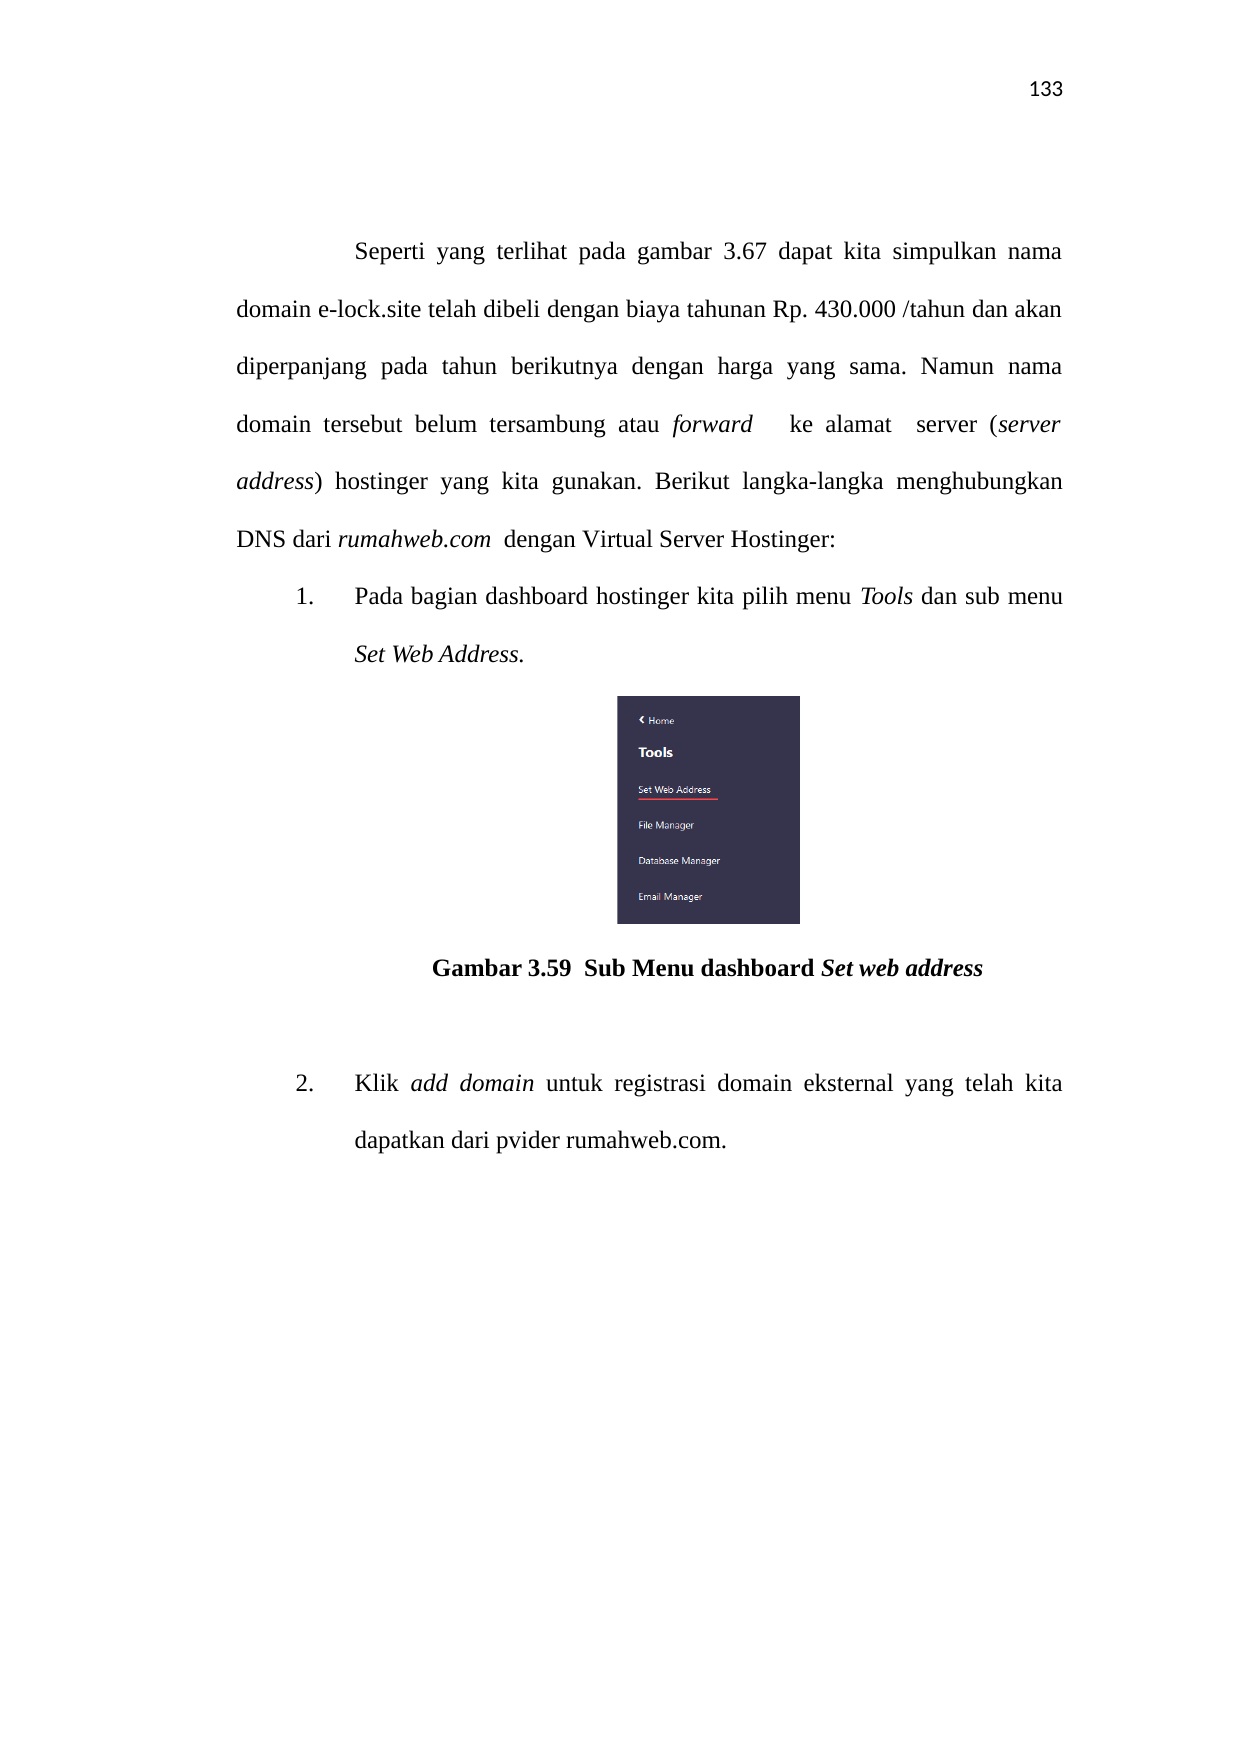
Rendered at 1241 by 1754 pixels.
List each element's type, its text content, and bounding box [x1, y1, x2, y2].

list Pada bagian dashboard hostinger kita pilih menu Tools dan sub menu Set Web Address. [295, 581, 1063, 667]
text Seperti yang terlihat pada gambar 3.67 dapat kita simpulkan nama domain e-lock.site telah dibeli dengan biaya tahunan Rp. 430.000 /tahun dan akan diperpanjang pada tahun berikutnya dengan harga yang sama. Namun nama domain tersebut belum tersambung atau forward ke alamat server (server address) hostinger yang kita gunakan. Berikut langka-langka menghubungkan DNS dari rumahweb.com dengan Virtual Server Hostinger: [236, 236, 1063, 552]
list Klik add domain untuk registrasi domain eksternal yang telah kita dapatkan dari pvider rumahweb.com. [295, 1068, 1063, 1154]
list Gambar 3.59 Sub Menu dashboard Set web address [354, 953, 1063, 982]
picture [617, 696, 801, 924]
